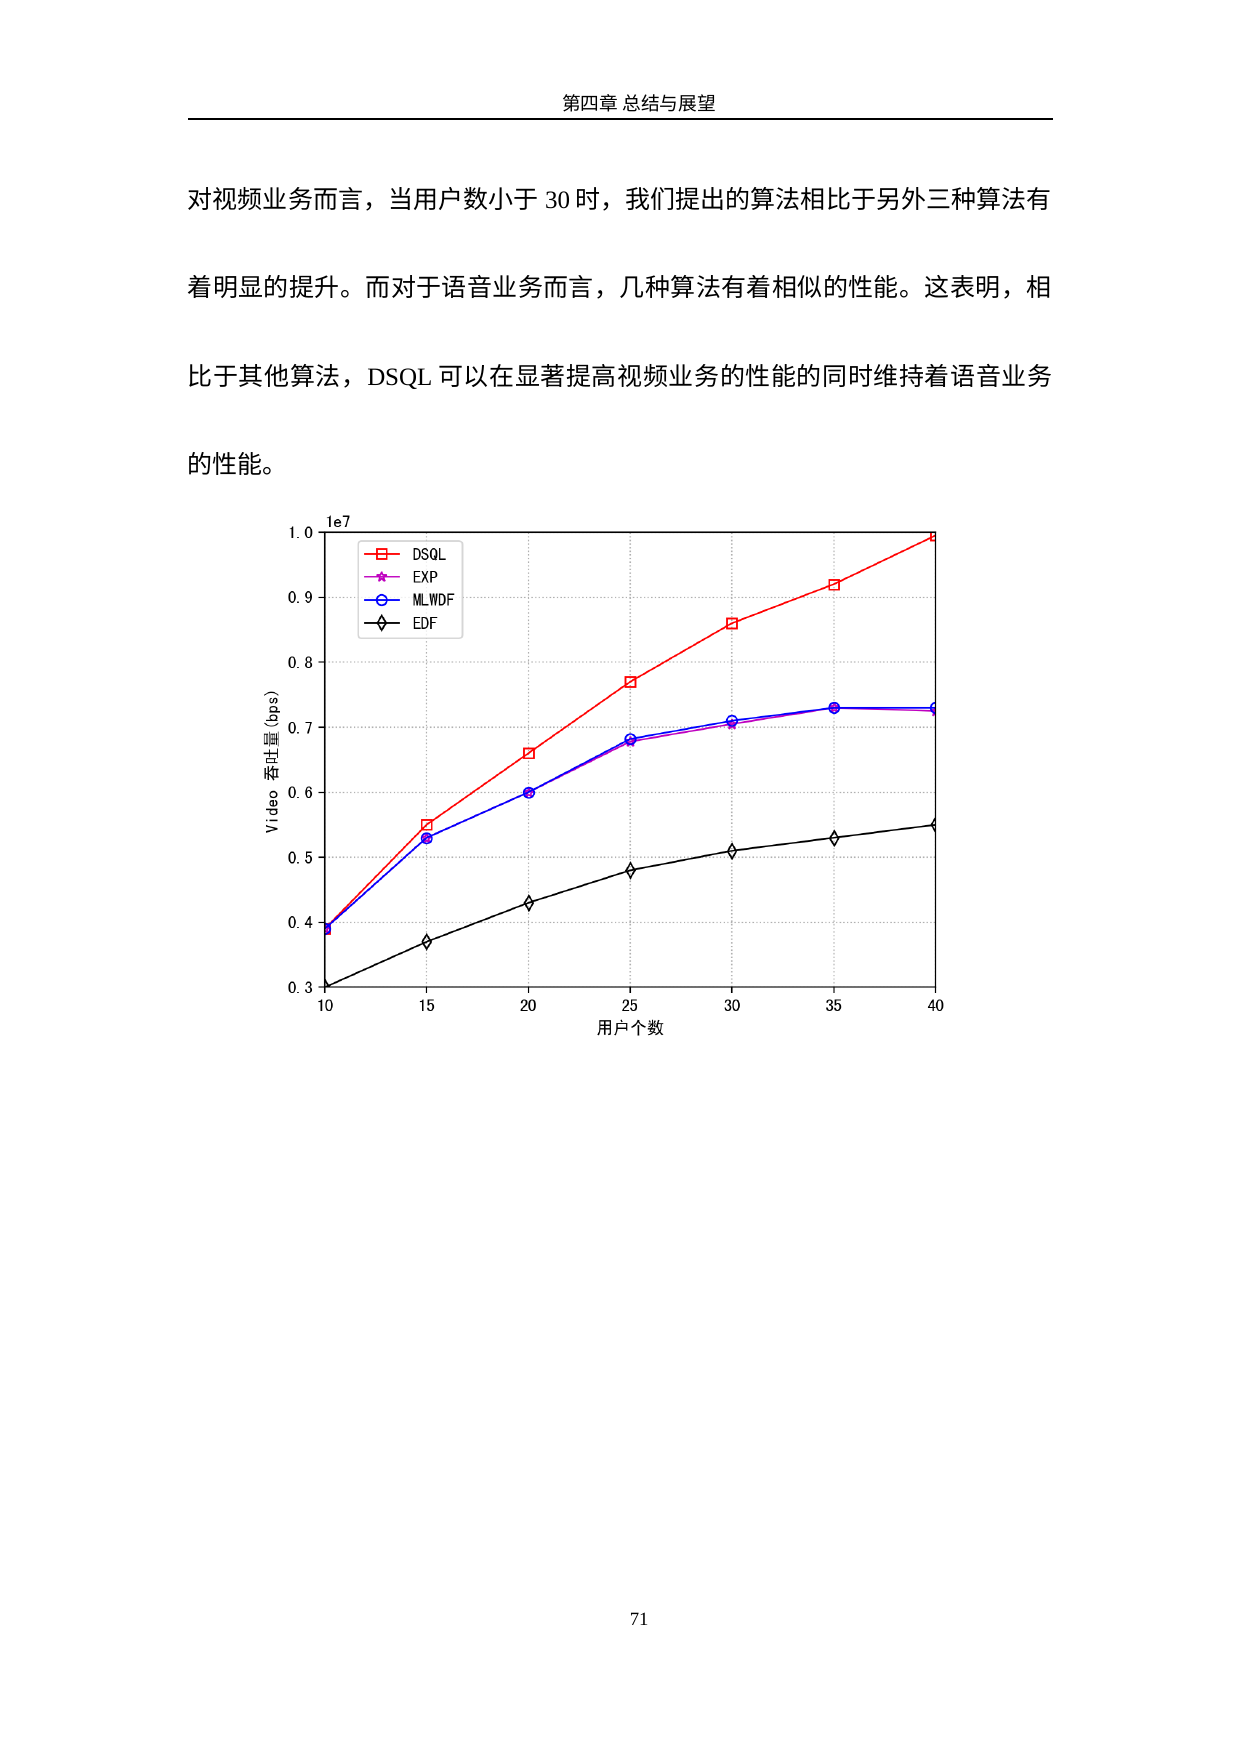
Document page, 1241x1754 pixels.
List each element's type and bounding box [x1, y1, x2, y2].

picture [226, 507, 1014, 1052]
text [187, 164, 1053, 496]
